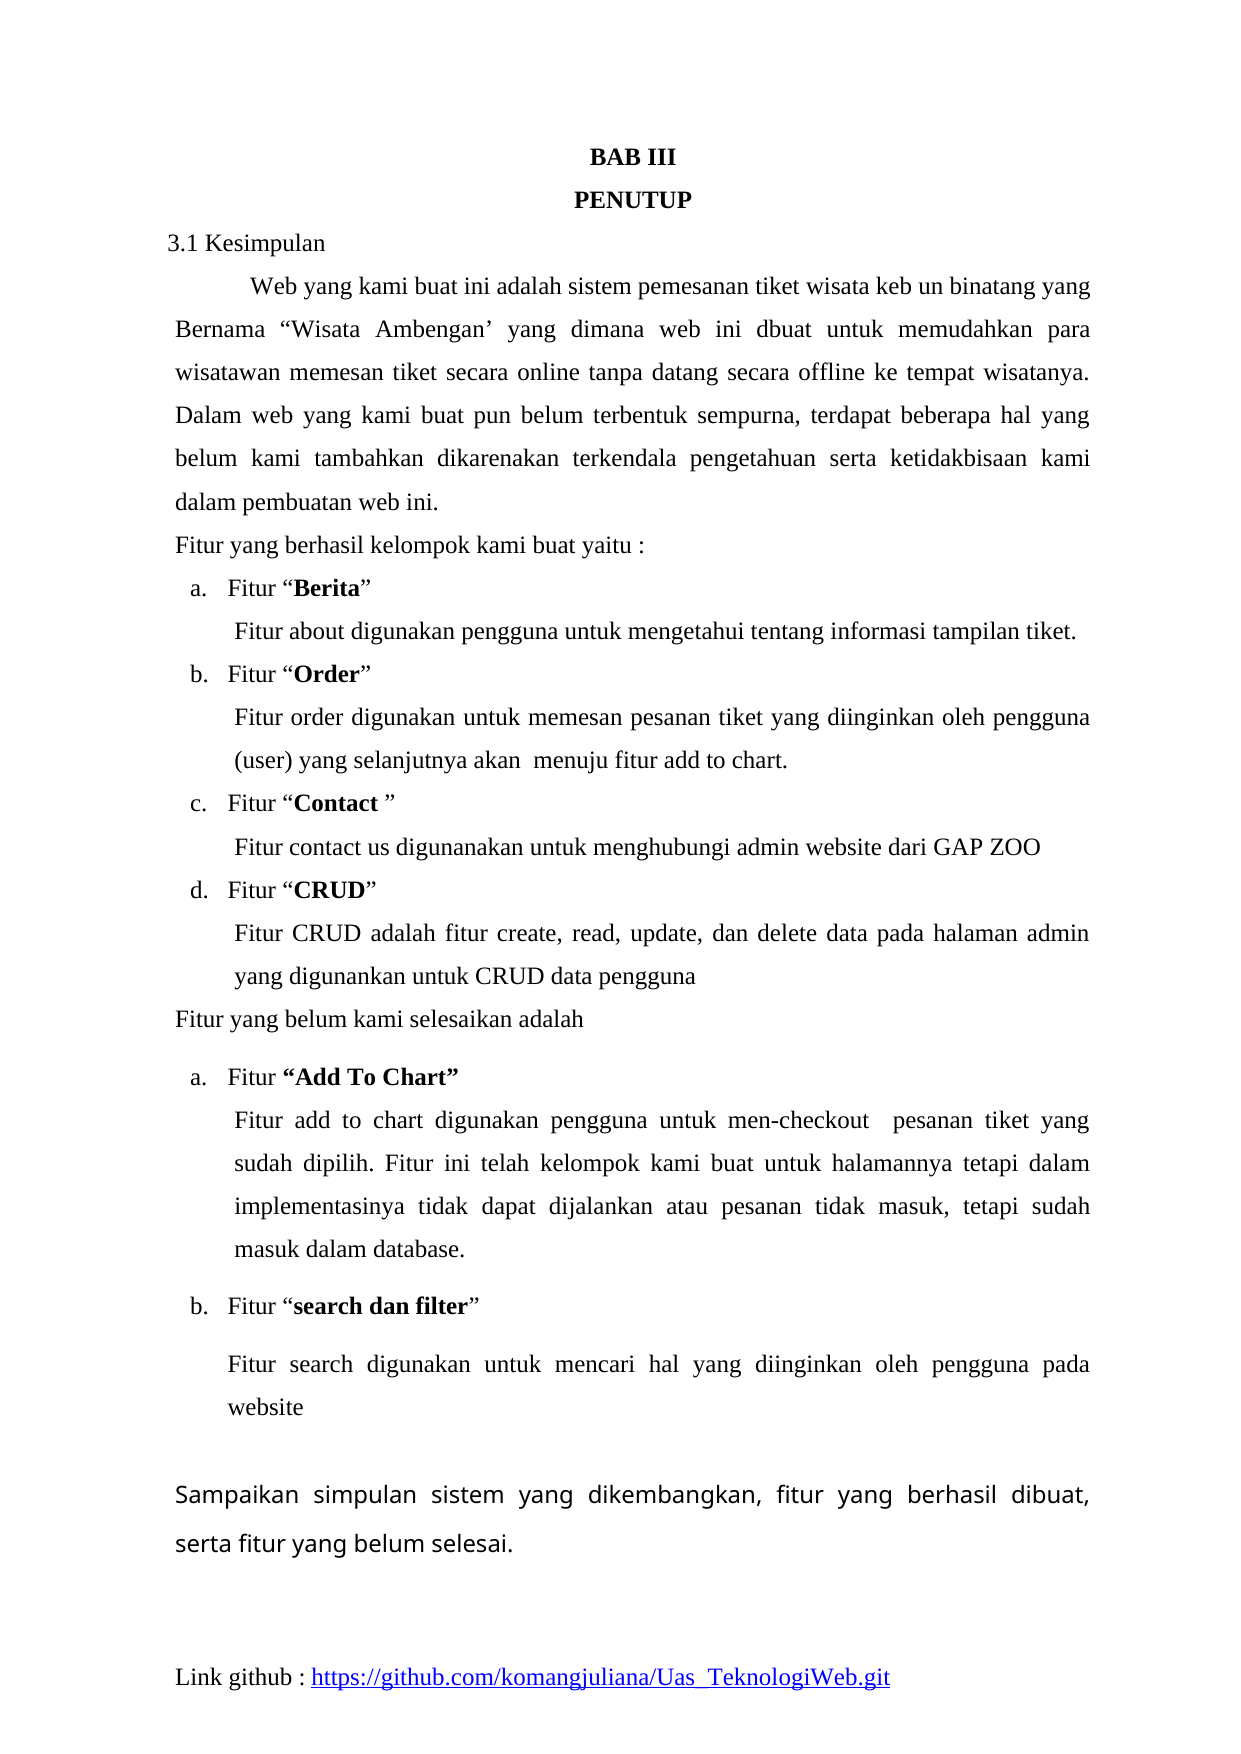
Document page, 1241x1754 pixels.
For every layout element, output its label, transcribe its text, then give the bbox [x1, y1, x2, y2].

list Fitur “Order” [190, 659, 1091, 688]
text Link github : https://github.com/komangjuliana/Uas_TeknologiWeb.git [175, 1662, 1103, 1691]
text Fitur contact us digunanakan untuk menghubungi admin website dari GAP ZOO [234, 832, 1091, 860]
list Kesimpulan [167, 228, 1091, 257]
text Fitur search digunakan untuk mencari hal yang diinginkan oleh pengguna pada website [227, 1349, 1091, 1421]
list Fitur “CRUD” [190, 875, 1091, 903]
text Fitur CRUD adalah fitur create, read, update, dan delete data pada halaman admin yang digunankan untuk CRUD data pengguna [234, 918, 1091, 990]
text Fitur about digunakan pengguna untuk mengetahui tentang informasi tampilan tiket. [234, 616, 1091, 645]
list Fitur “search dan filter” [190, 1291, 1091, 1320]
list Fitur “Add To Chart” [190, 1062, 1103, 1091]
list Fitur “Contact ” [190, 788, 1091, 817]
text BAB III [175, 142, 1091, 170]
text Fitur order digunakan untuk memesan pesanan tiket yang diinginkan oleh pengguna (user) yang selanjutnya akan menuju fitur add to chart. [234, 702, 1091, 774]
list Fitur “Berita” [190, 573, 1091, 602]
text PENUTUP [175, 185, 1091, 213]
text Sampaikan simpulan sistem yang dikembangkan, fitur yang berhasil dibuat, serta fitur yang belum selesai. [175, 1511, 1091, 1559]
text Fitur yang berhasil kelompok kami buat yaitu : [175, 530, 1091, 558]
text Web yang kami buat ini adalah sistem pemesanan tiket wisata keb un binatang yang Bernama “Wisata Ambengan’ yang dimana web ini dbuat untuk memudahkan para wisatawan memesan tiket secara online tanpa datang secara offline ke tempat wisatanya. Dalam web yang kami buat pun belum terbentuk sempurna, terdapat beberapa hal yang belum kami tambahkan dikarenakan terkendala pengetahuan serta ketidakbisaan kami dalam pembuatan web ini. [175, 271, 1091, 515]
text Fitur add to chart digunakan pengguna untuk men-checkout pesanan tiket yang sudah dipilih. Fitur ini telah kelompok kami buat untuk halamannya tetapi dalam implementasinya tidak dapat dijalankan atau pesanan tidak masuk, tetapi sudah masuk dalam database. [234, 1105, 1091, 1263]
text Fitur yang belum kami selesaikan adalah [175, 1004, 1091, 1033]
